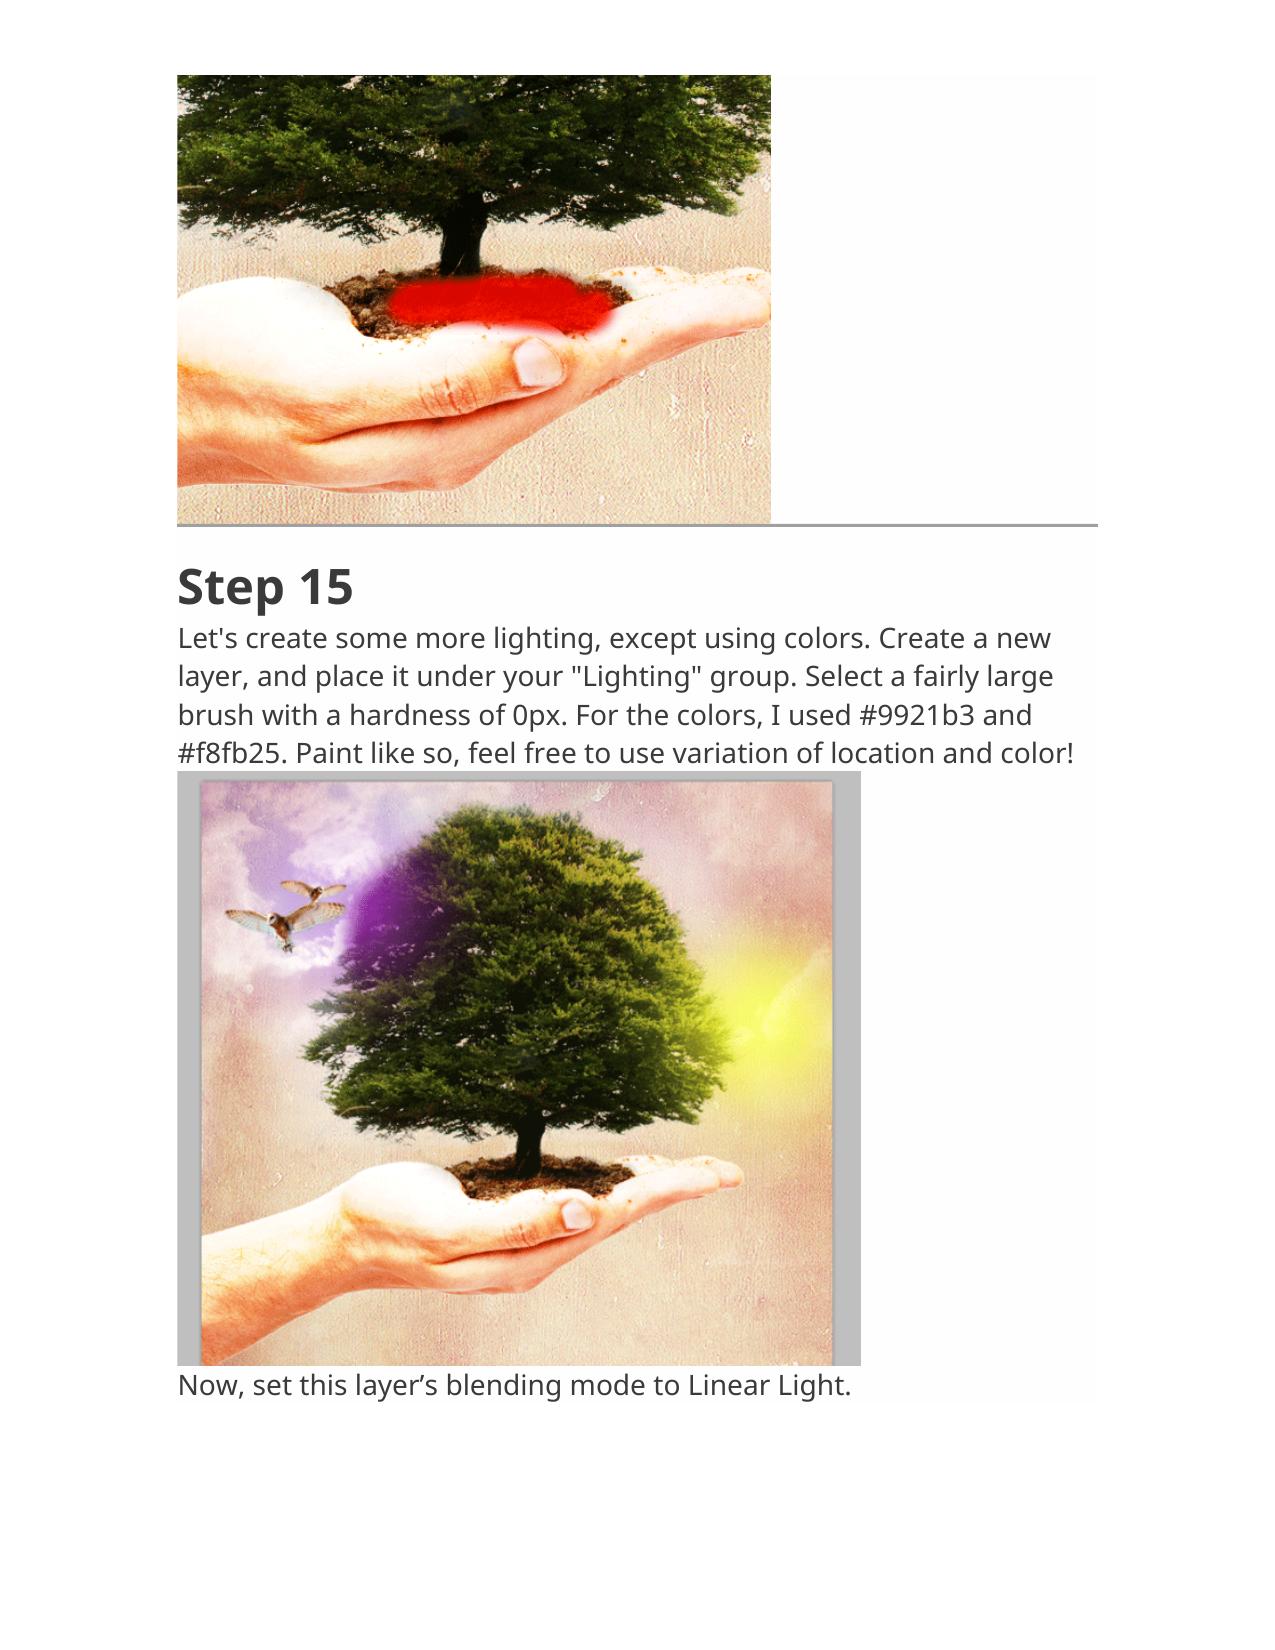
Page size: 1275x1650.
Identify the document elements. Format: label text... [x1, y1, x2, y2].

picture [177, 75, 771, 523]
text Now, set this layer’s blending mode to Linear Light. [177, 1365, 1098, 1404]
text Step 15 [177, 552, 1098, 618]
text Let's create some more lighting, except using colors. Create a new layer, and place it under your "Lighting" group. Select a fairly large brush with a hardness of 0px. For the colors, I used #9921b3 and #f8fb25. Paint like so, feel free to use variation of location and color! [177, 618, 1098, 772]
picture [177, 771, 861, 1366]
